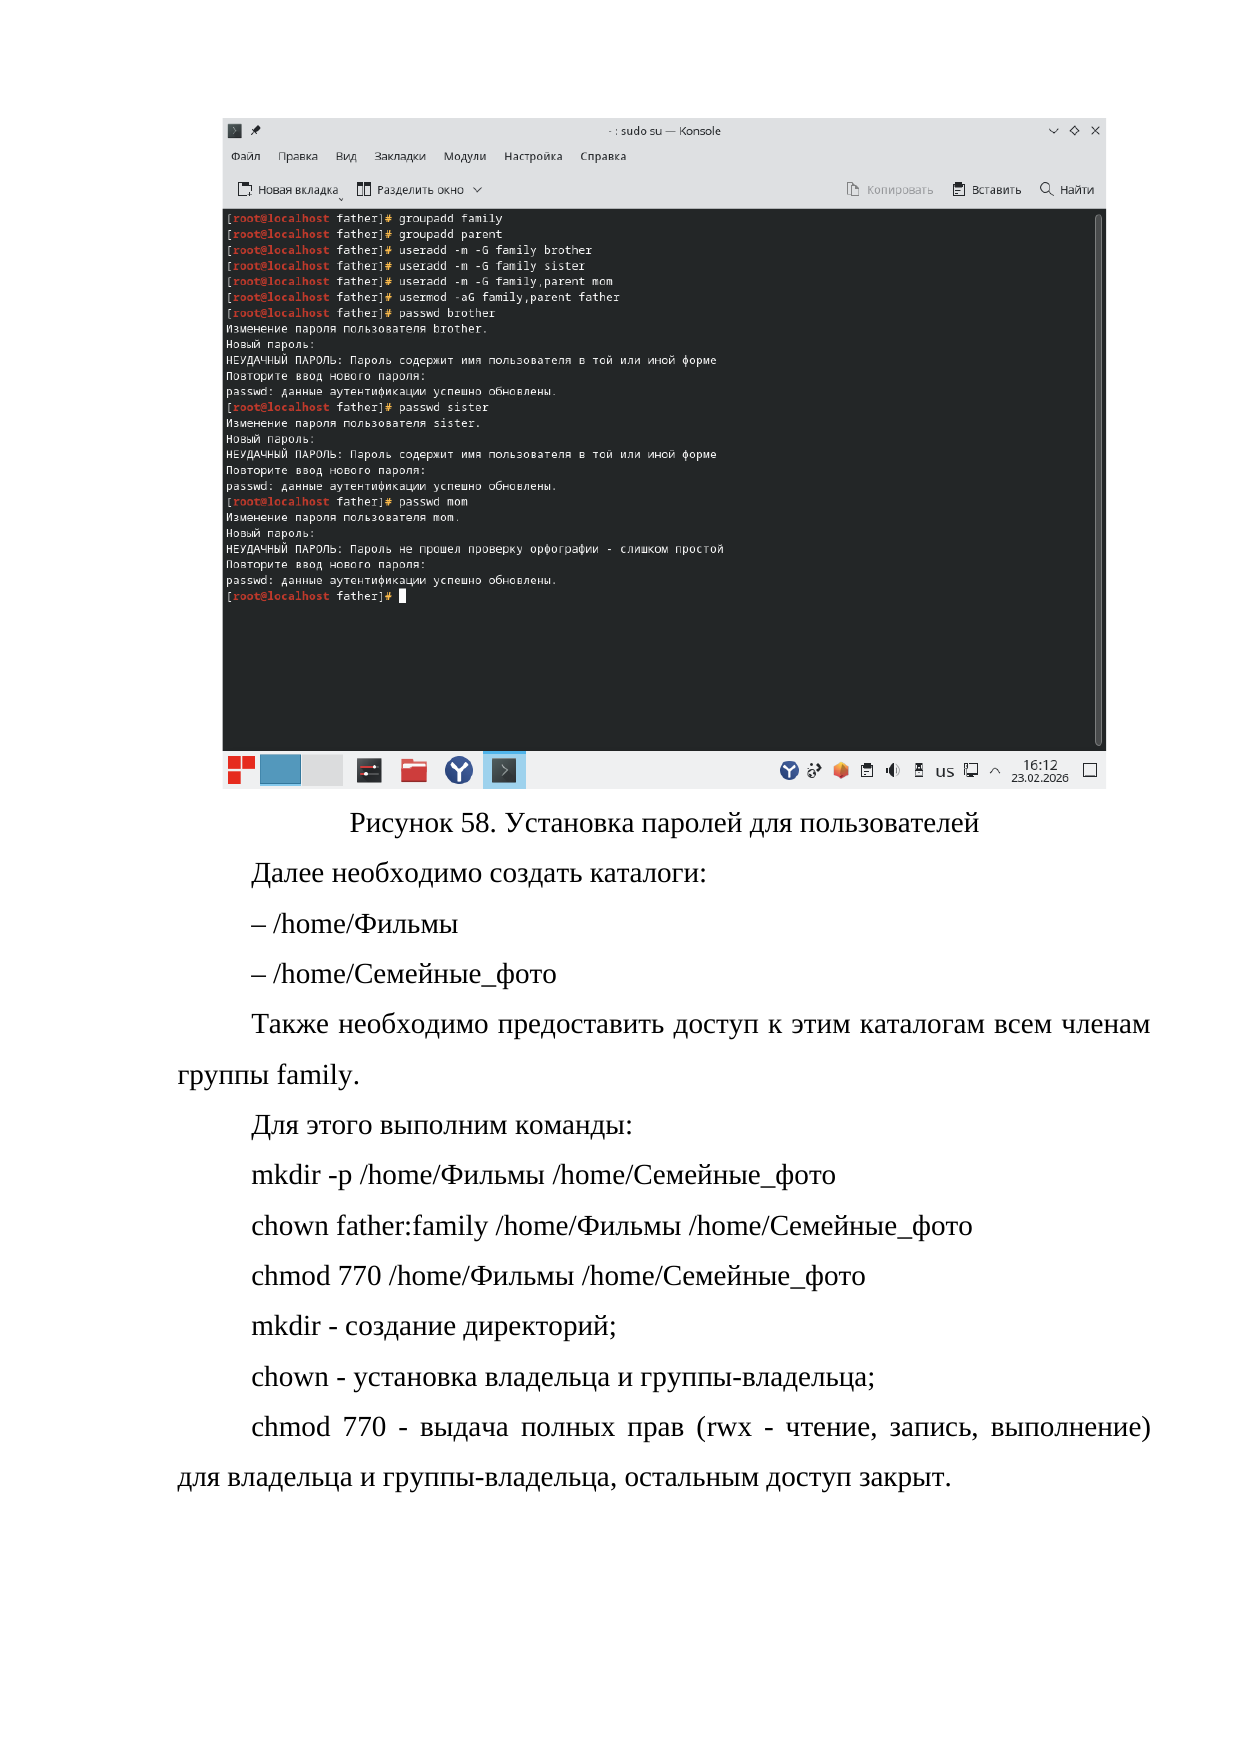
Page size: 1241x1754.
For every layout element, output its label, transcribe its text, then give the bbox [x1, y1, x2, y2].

text – /home/Семейные_фото [177, 956, 1152, 990]
text chmod 770 /home/Фильмы /home/Семейные_фото [177, 1258, 1152, 1292]
text chown father:family /home/Фильмы /home/Семейные_фото [177, 1208, 1152, 1241]
text chown - установка владельца и группы-владельца; [177, 1359, 1152, 1392]
text Рисунок 58. Установка паролей для пользователей [177, 805, 1152, 839]
text Для этого выполним команды: [177, 1107, 1152, 1141]
picture [222, 118, 1107, 789]
text chmod 770 - выдача полных прав (rwx - чтение, запись, выполнение) для владельца и группы-владельца, остальным доступ закрыт. [177, 1409, 1152, 1493]
text Также необходимо предоставить доступ к этим каталогам всем членам группы family. [177, 1006, 1152, 1090]
text – /home/Фильмы [177, 906, 1152, 939]
text mkdir -p /home/Фильмы /home/Семейные_фото [177, 1157, 1152, 1191]
text mkdir - создание директорий; [177, 1308, 1152, 1342]
text Далее необходимо создать каталоги: [177, 856, 1152, 889]
